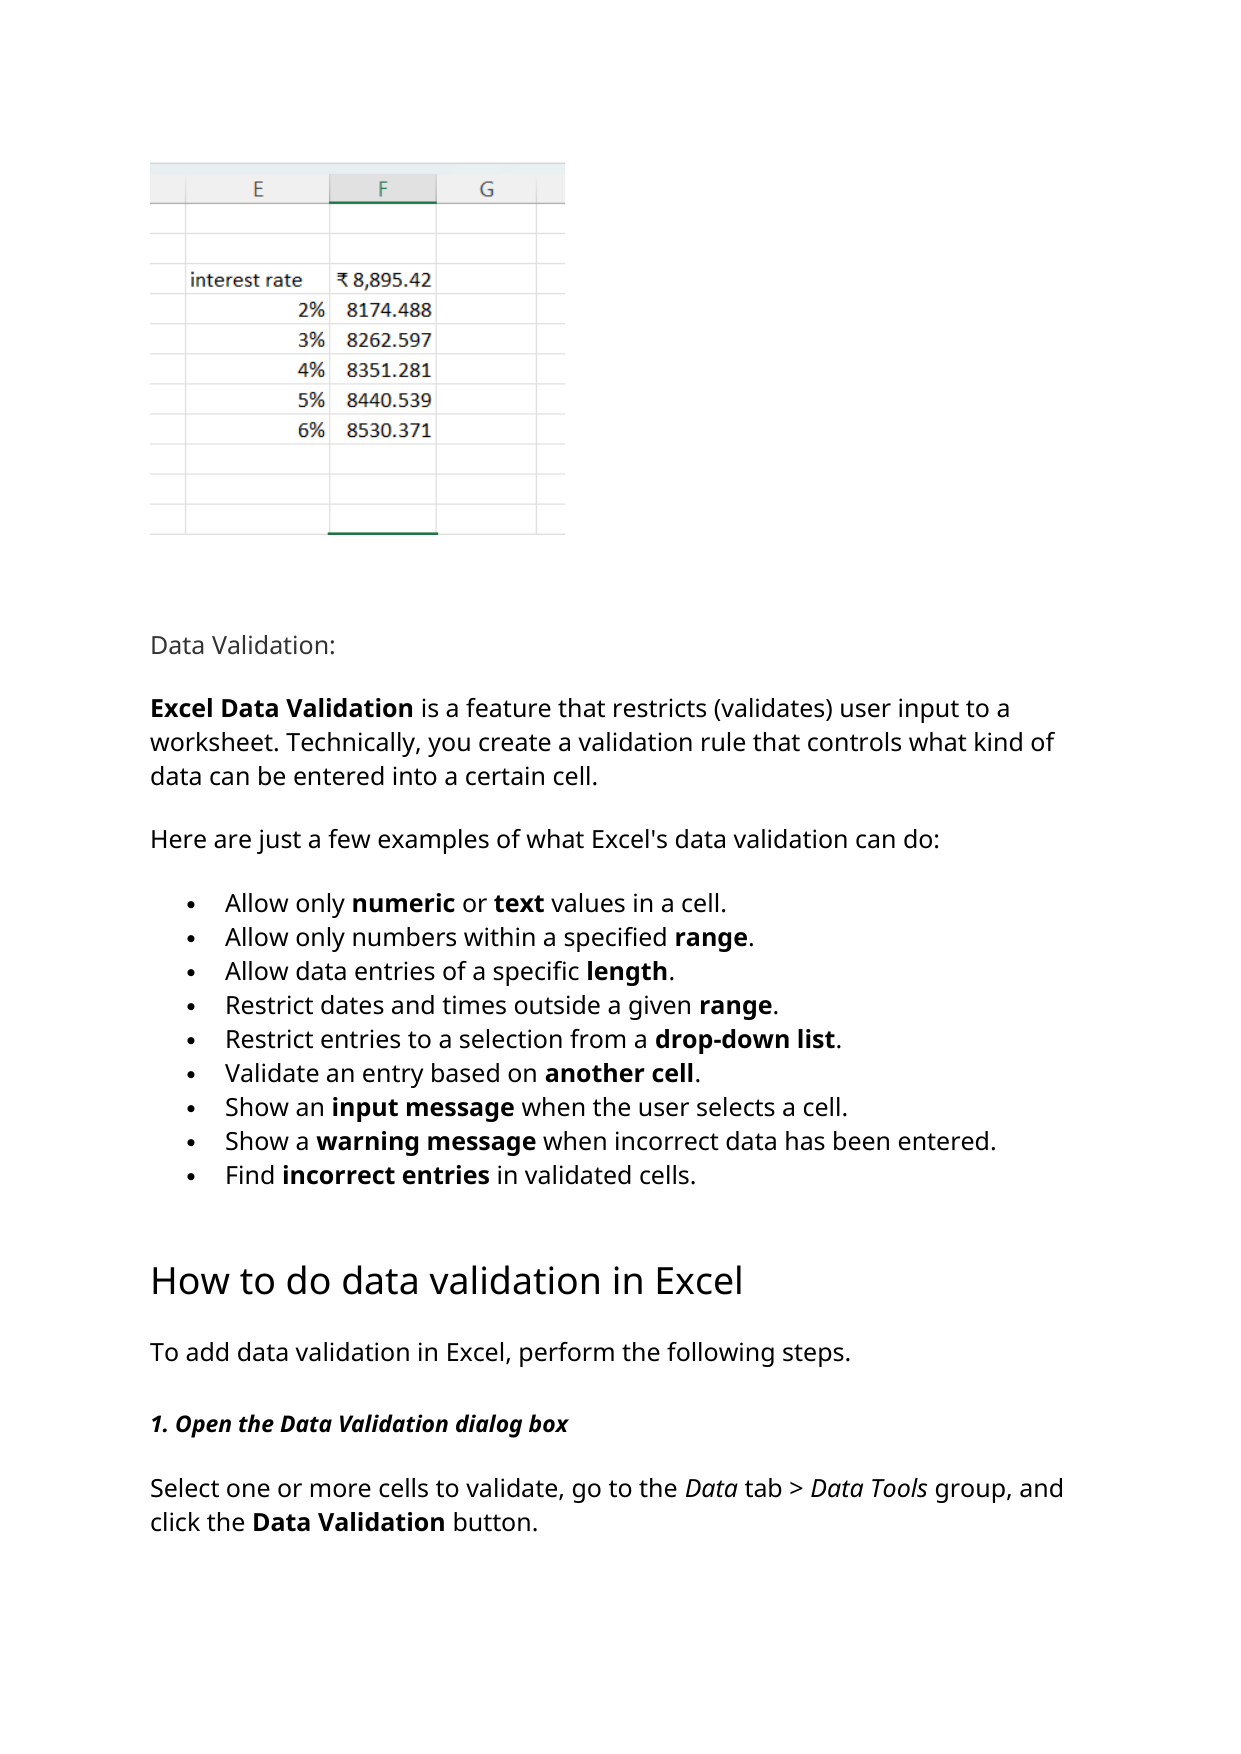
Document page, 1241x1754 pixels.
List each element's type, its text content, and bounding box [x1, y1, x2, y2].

list Show an input message when the user selects a cell. [187, 1089, 1090, 1124]
list Restrict dates and times outside a given range. [187, 987, 1090, 1021]
list Allow data entries of a specific length. [187, 953, 1090, 987]
text Here are just a few examples of what Excel's data validation can do: [150, 822, 1090, 856]
text To add data validation in Excel, perform the following steps. [150, 1334, 1090, 1368]
subtitle 1. Open the Data Validation dialog box [150, 1408, 1090, 1439]
text Select one or more cells to validate, go to the Data tab > Data Tools group, and click the Data Validation button. [150, 1471, 1090, 1539]
list Show a warning message when incorrect data has been entered. [187, 1124, 1090, 1158]
text Data Validation: [150, 627, 1090, 661]
list Find incorrect entries in validated cells. [187, 1158, 1090, 1192]
list Restrict entries to a selection from a drop-down list. [187, 1021, 1090, 1056]
list Validate an entry based on another cell. [187, 1056, 1090, 1089]
subtitle How to do data validation in Excel [150, 1254, 1090, 1305]
picture [150, 150, 565, 535]
list Allow only numeric or text values in a cell. [187, 885, 1090, 919]
list Allow only numbers within a specified range. [187, 919, 1090, 953]
text Excel Data Validation is a feature that restricts (validates) user input to a worksheet. Technically, you create a validation rule that controls what kind of data can be entered into a certain cell. [150, 691, 1090, 793]
